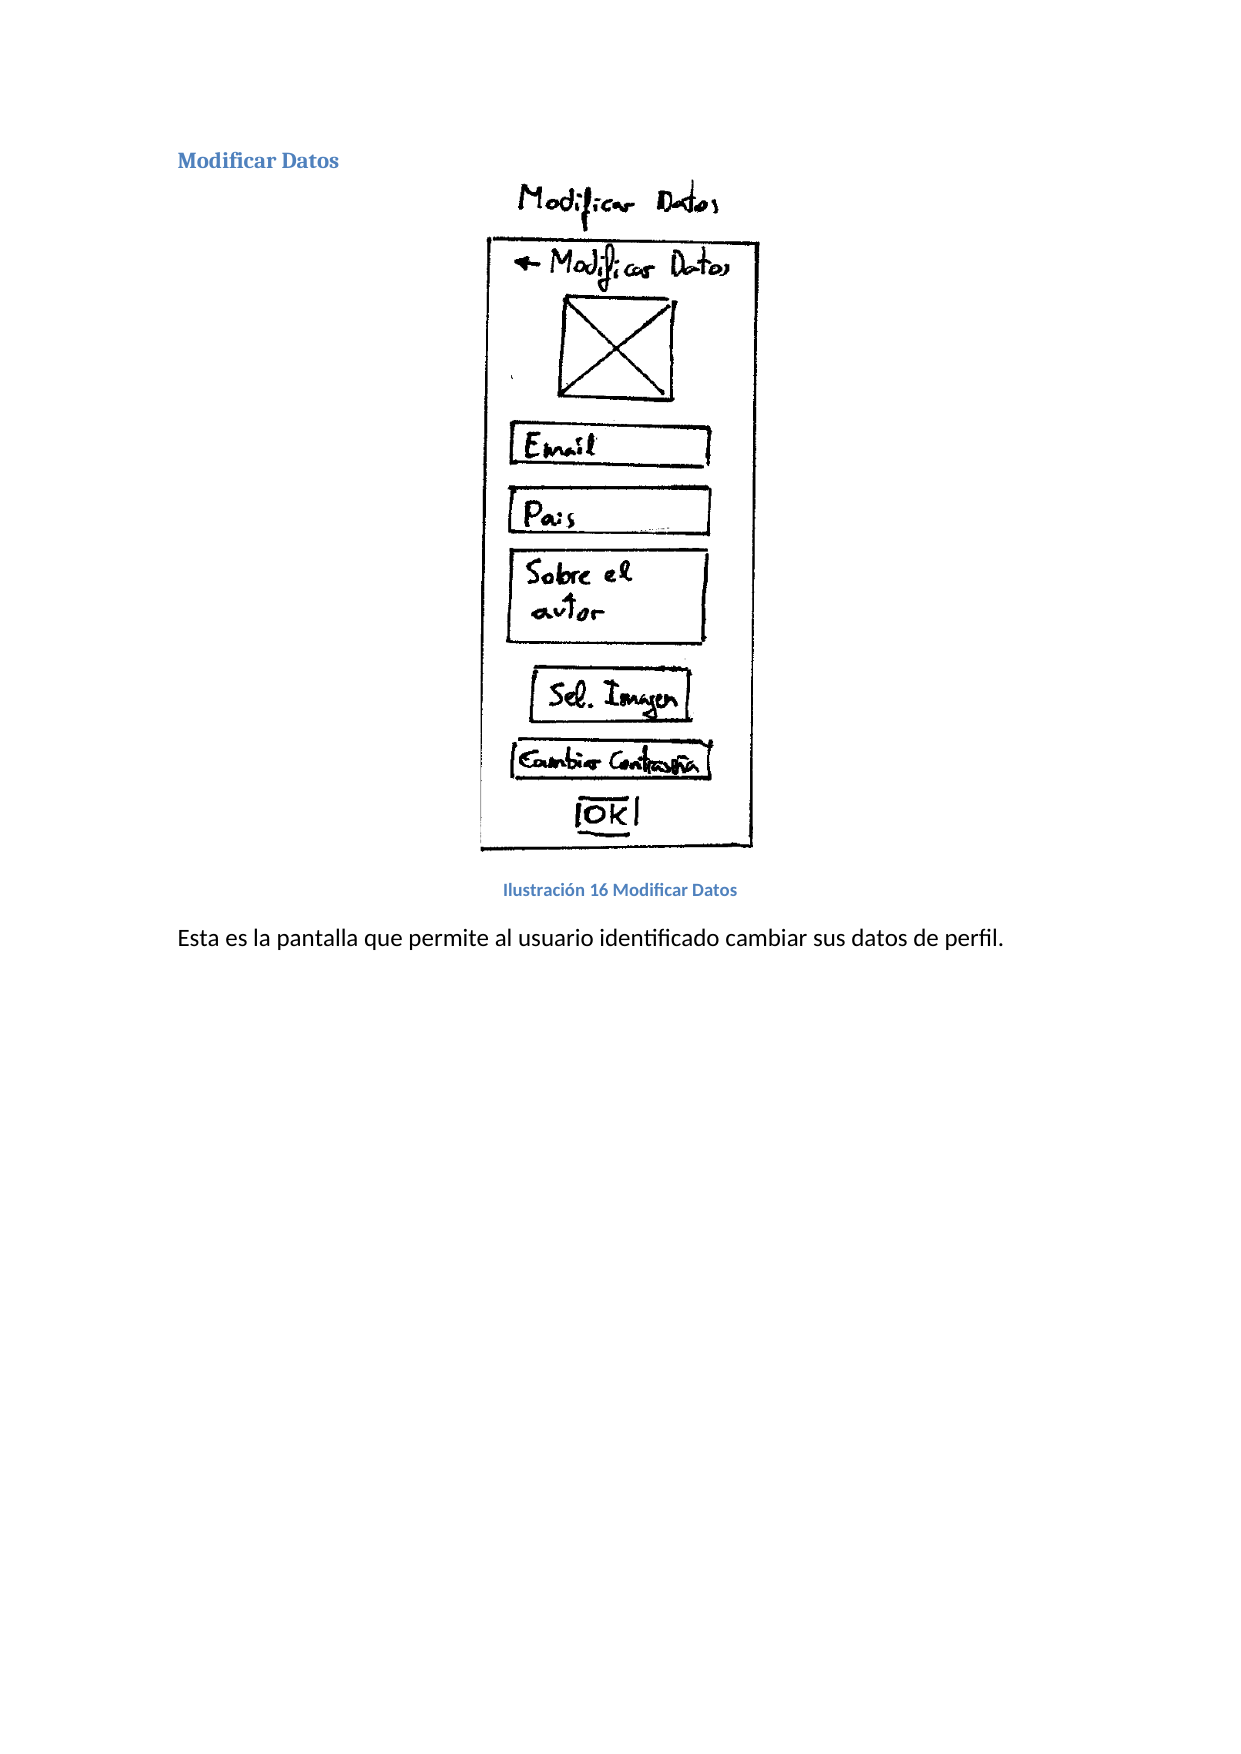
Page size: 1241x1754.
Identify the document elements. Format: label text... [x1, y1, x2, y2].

text Esta es la pantalla que permite al usuario identificado cambiar sus datos de perfil. [177, 922, 1063, 953]
subtitle Modificar Datos [177, 148, 1063, 174]
